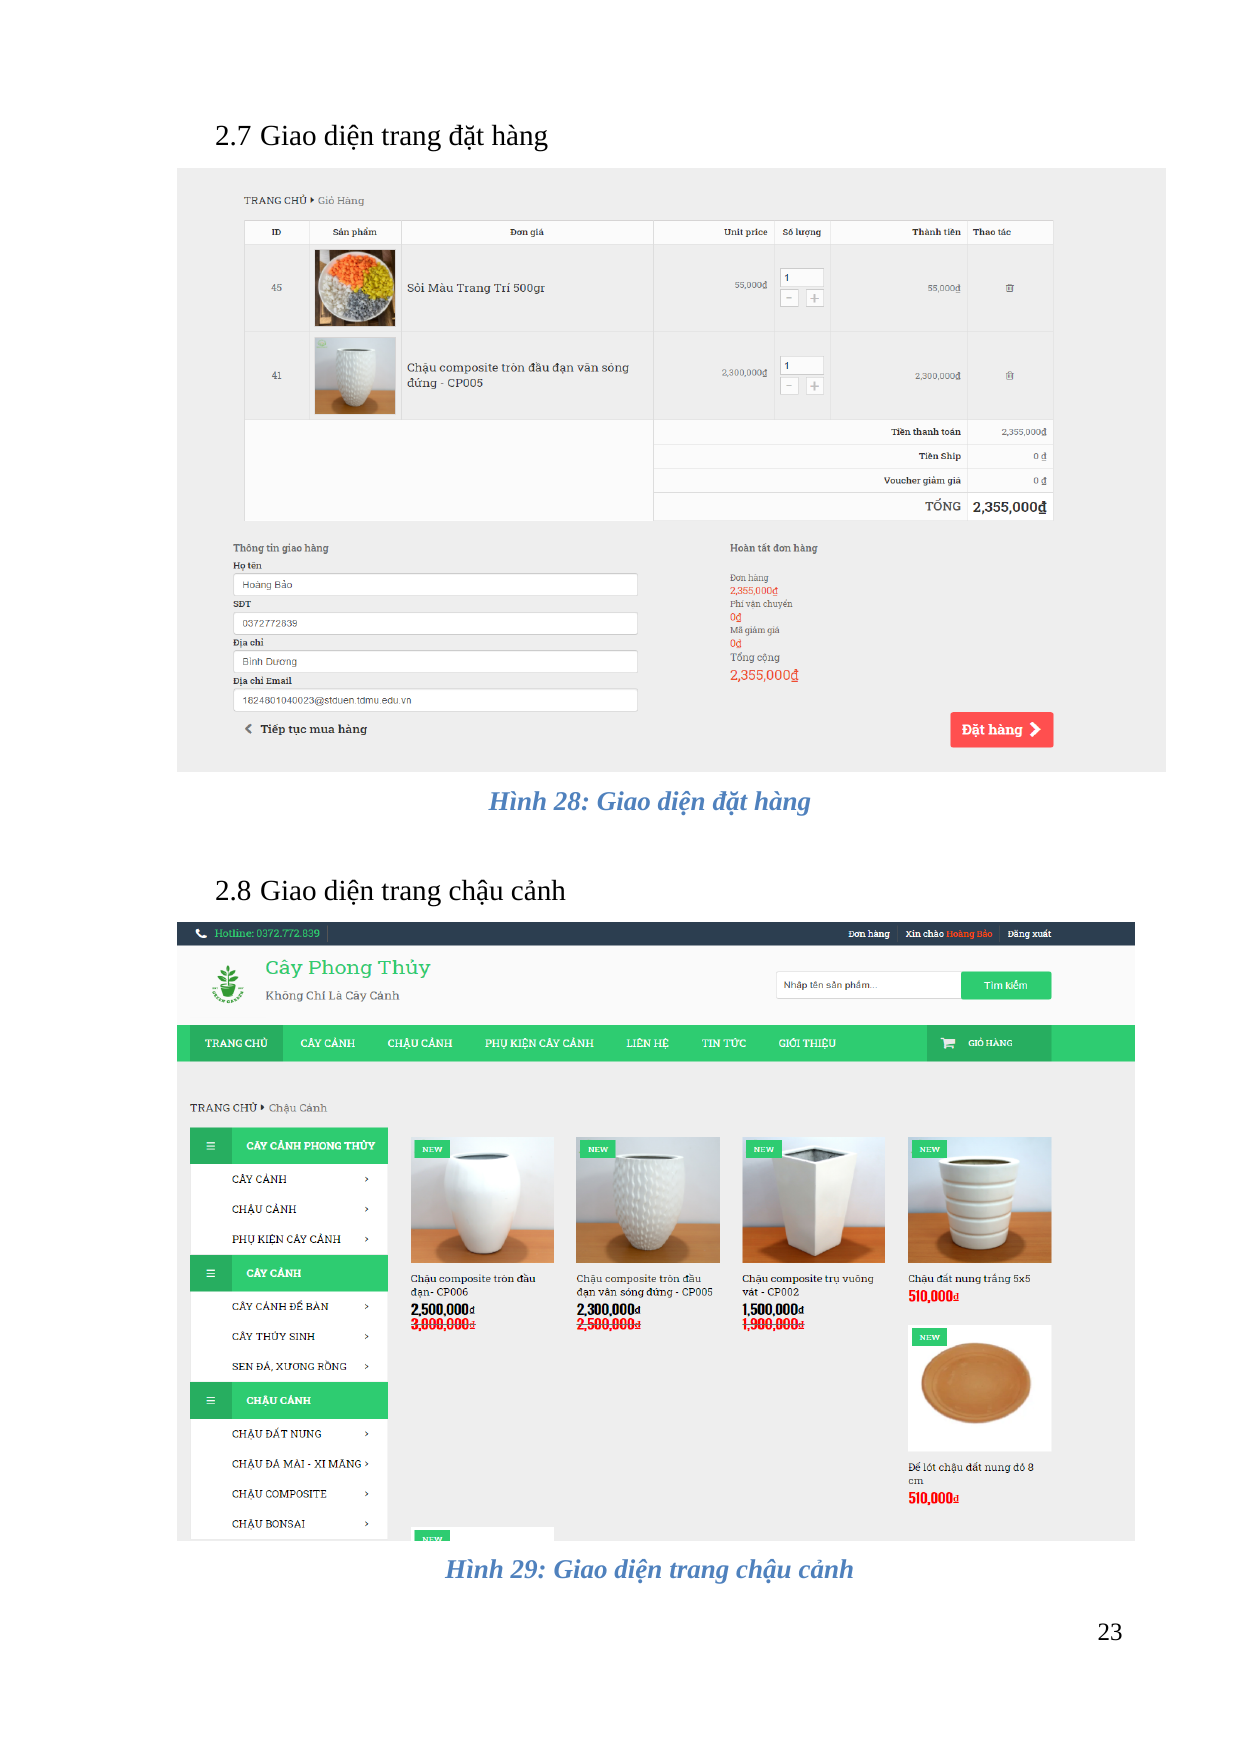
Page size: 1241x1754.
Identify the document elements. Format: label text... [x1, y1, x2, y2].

text Hình 29: Giao diện trang chậu cảnh [177, 1553, 1122, 1585]
subtitle Giao diện trang đặt hàng [215, 118, 1122, 152]
subtitle Giao diện trang chậu cảnh [215, 873, 1122, 906]
picture [177, 168, 1166, 772]
text Hình 28: Giao diện đặt hàng [177, 785, 1122, 816]
picture [177, 922, 1135, 1541]
